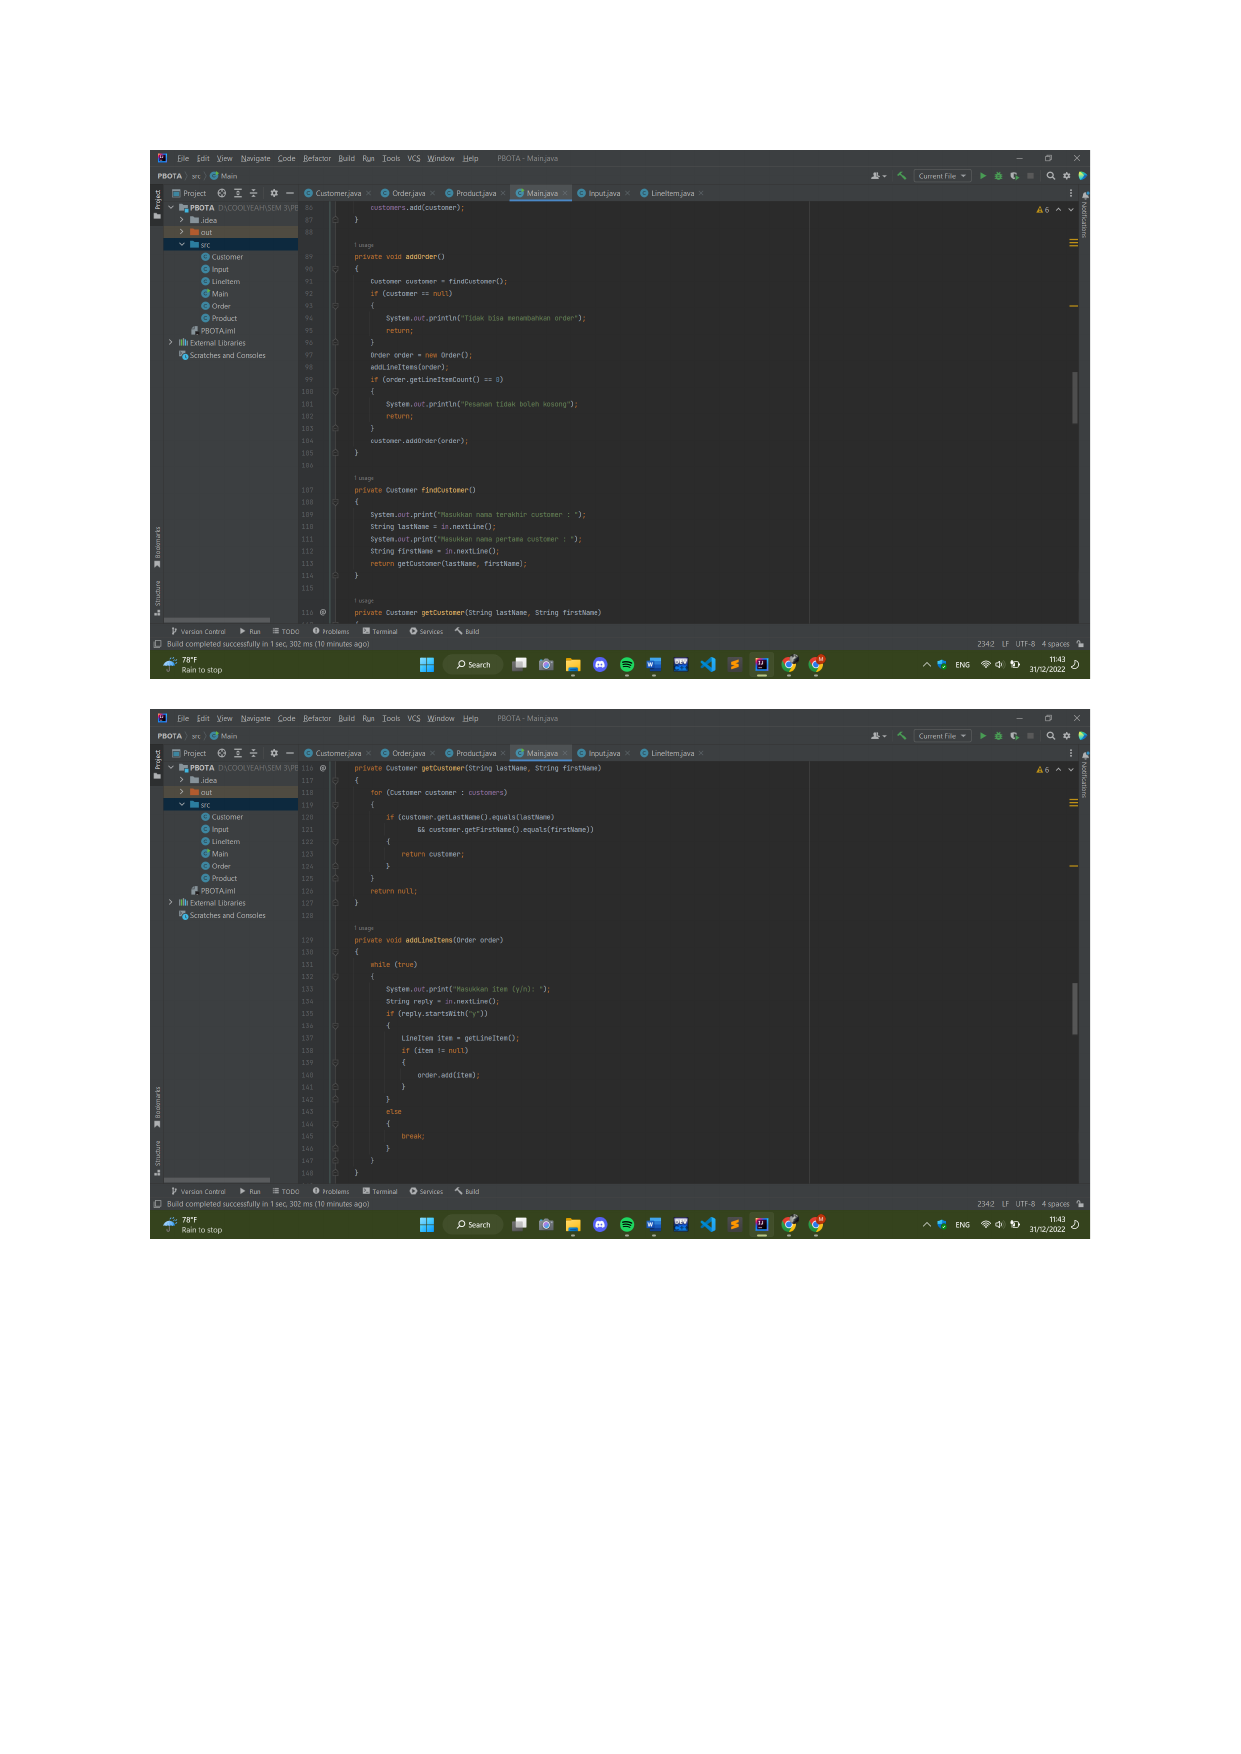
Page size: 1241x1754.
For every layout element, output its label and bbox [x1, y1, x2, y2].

picture [150, 709, 1091, 1239]
picture [150, 150, 1091, 679]
